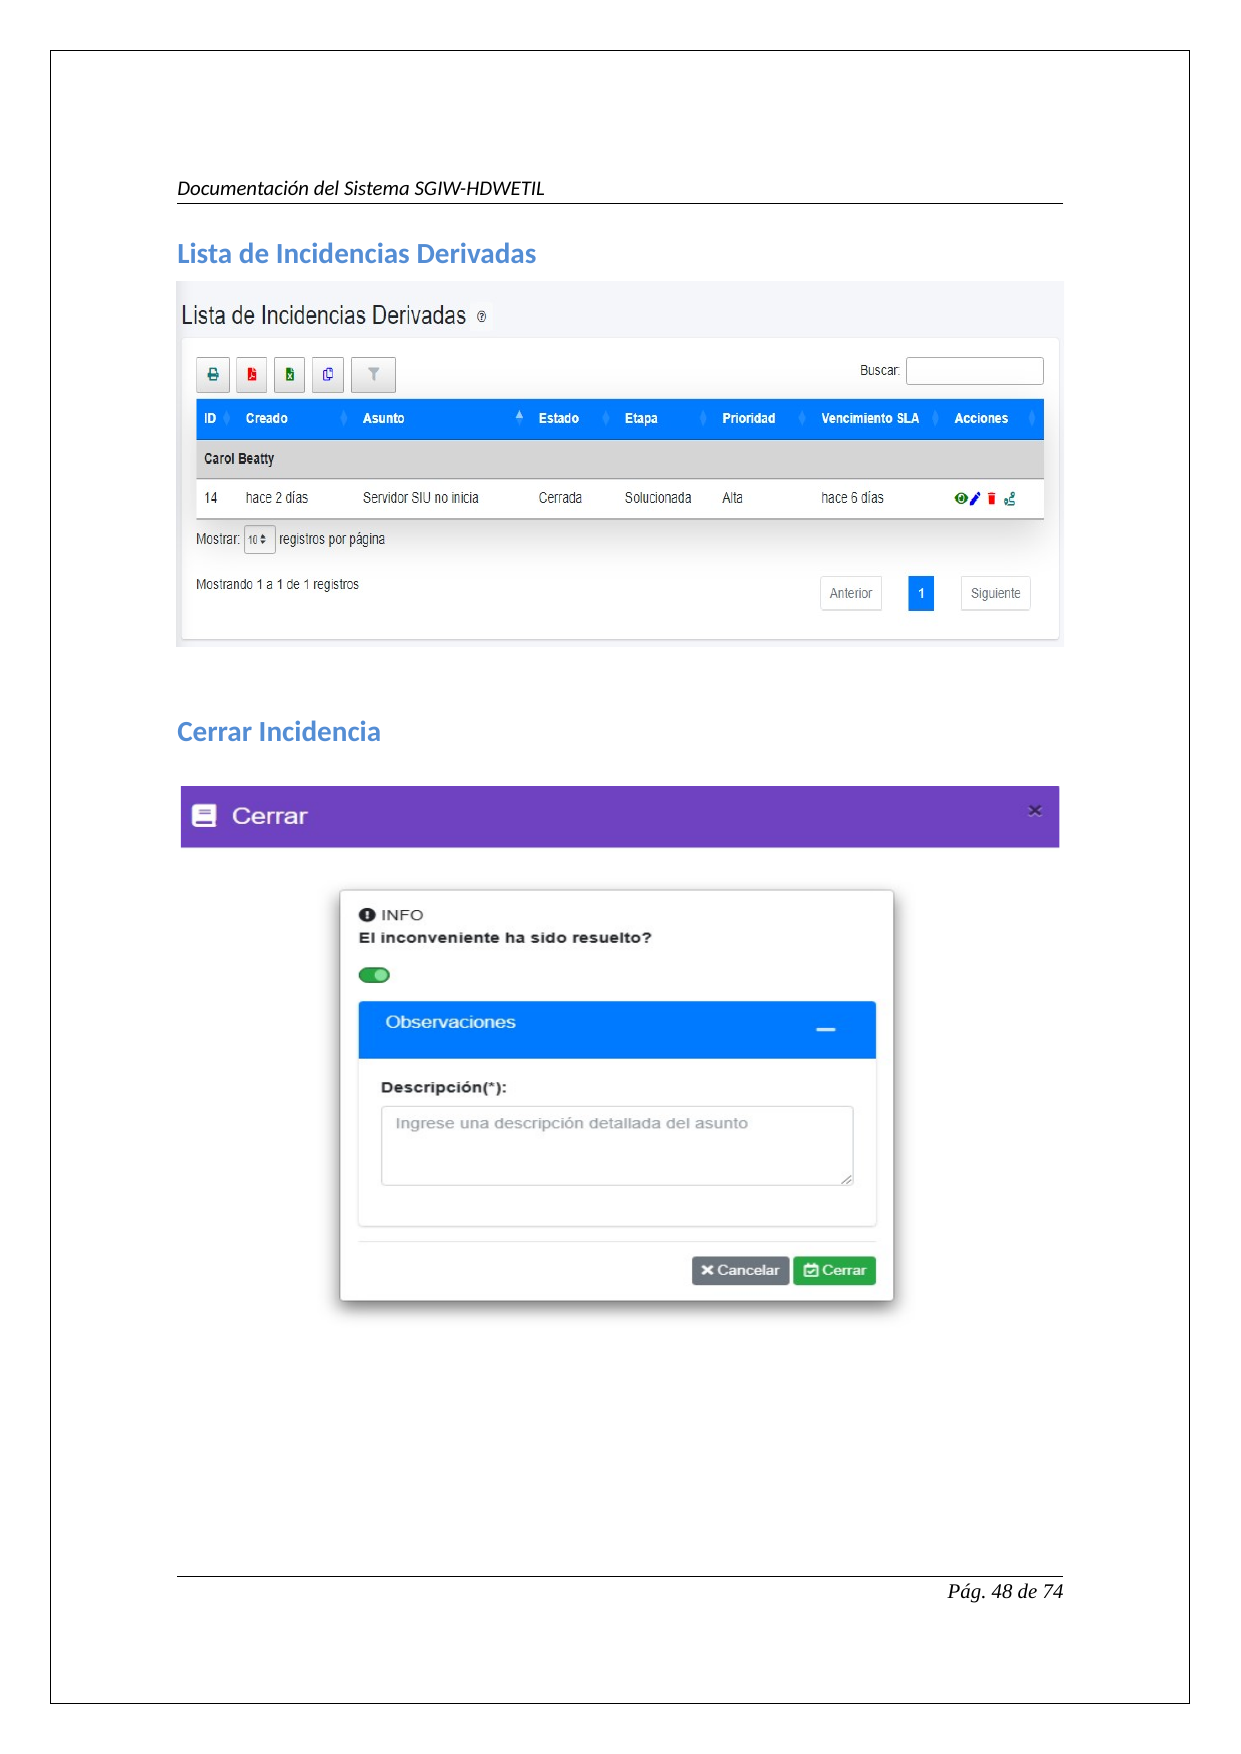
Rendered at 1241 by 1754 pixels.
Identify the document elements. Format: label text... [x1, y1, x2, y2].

subtitle Cerrar Incidencia [177, 713, 1063, 749]
picture [176, 281, 1065, 647]
picture [180, 786, 1060, 1359]
subtitle Lista de Incidencias Derivadas [177, 235, 1063, 271]
